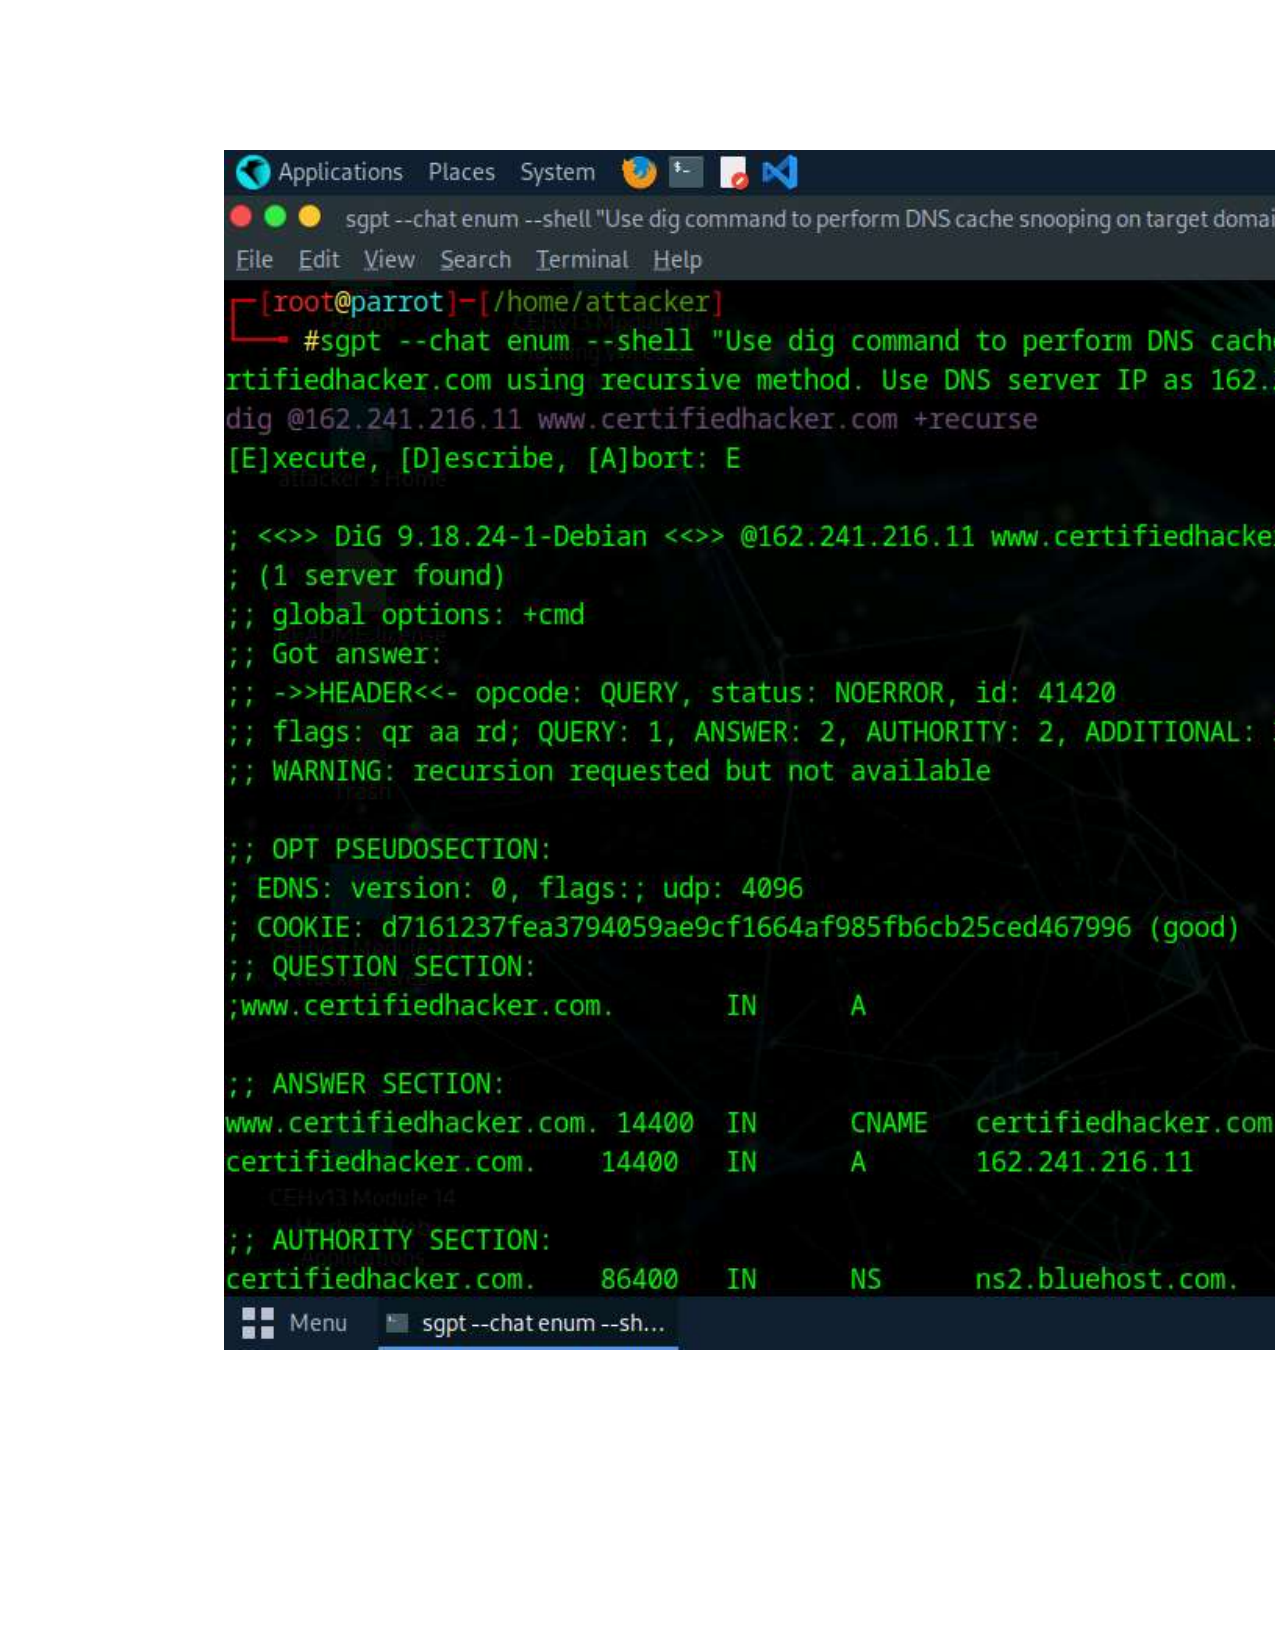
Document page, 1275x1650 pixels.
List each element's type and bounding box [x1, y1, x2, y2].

picture [224, 150, 1275, 1350]
